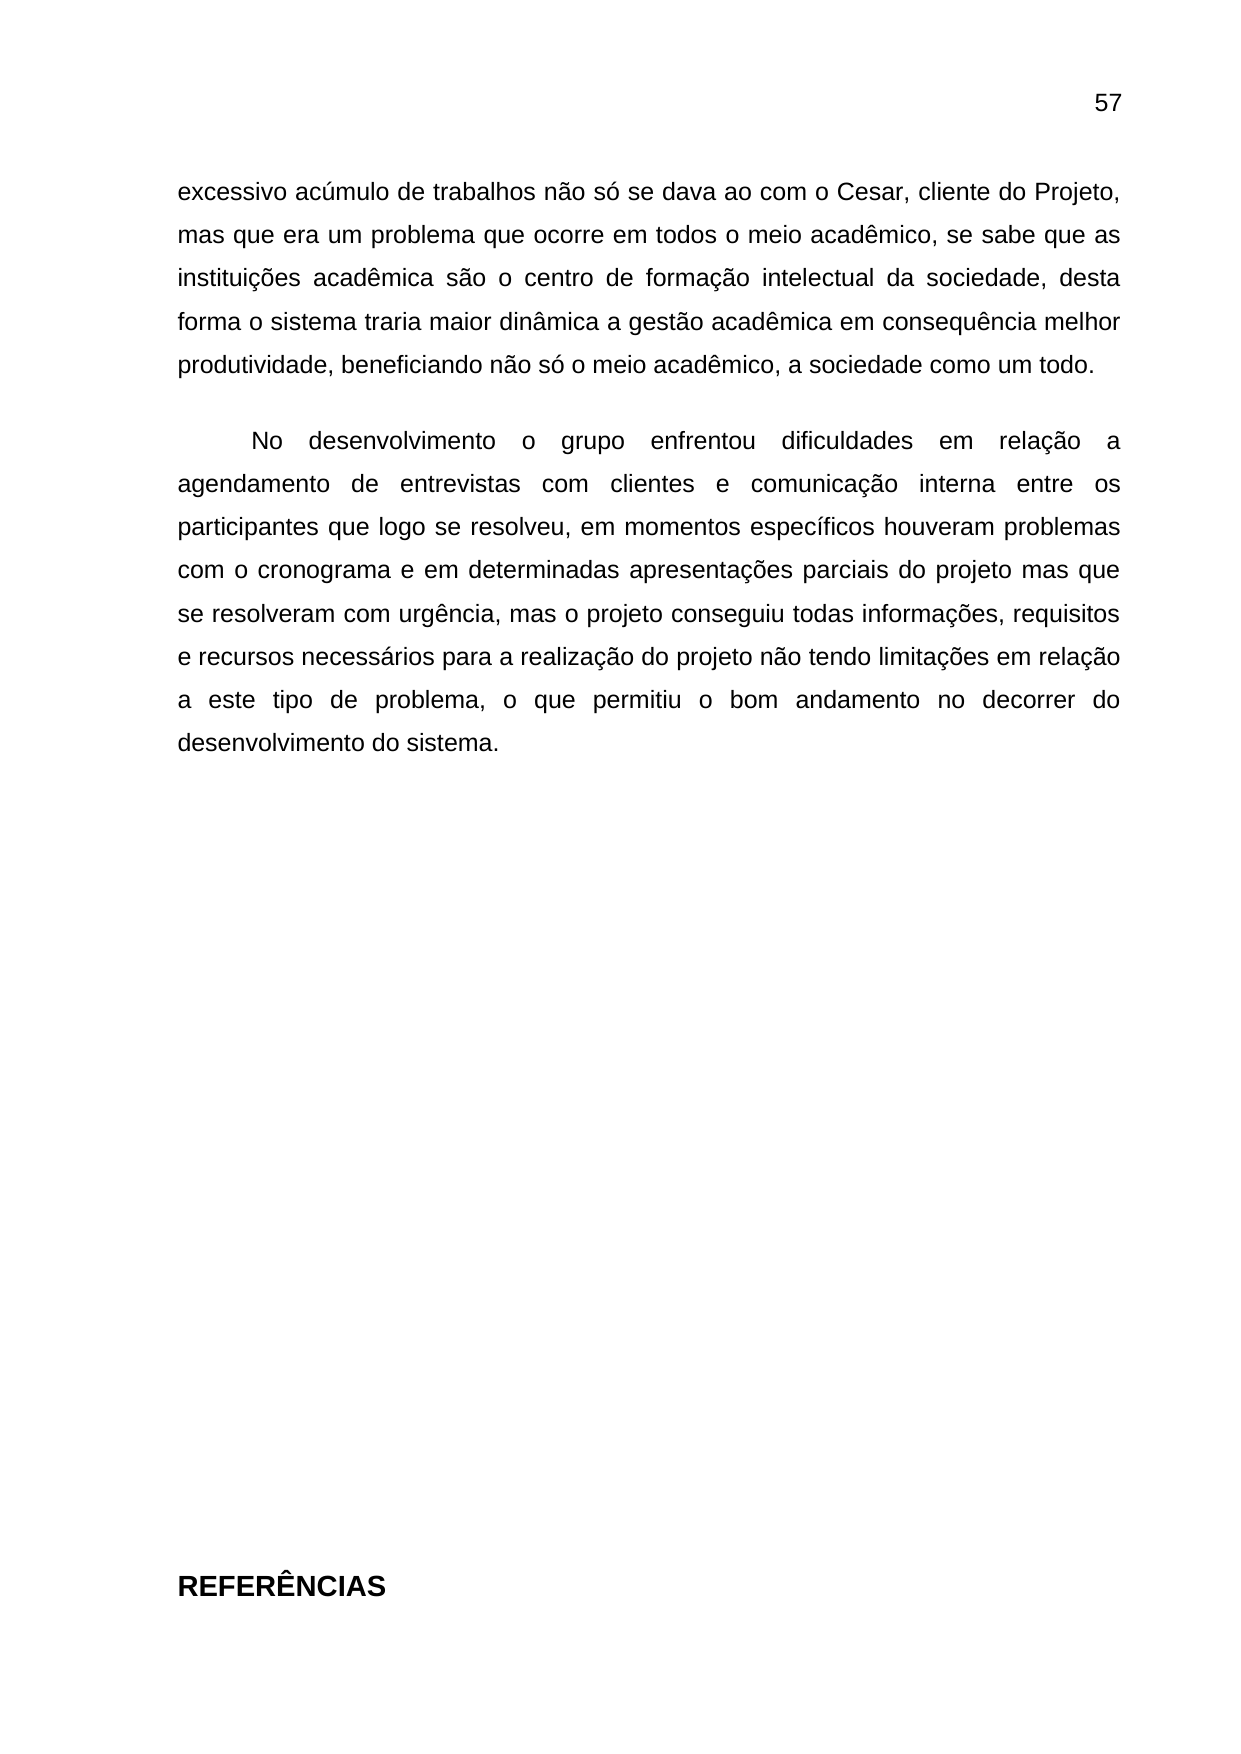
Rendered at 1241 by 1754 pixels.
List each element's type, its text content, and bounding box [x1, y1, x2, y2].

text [177, 177, 1122, 378]
text No desenvolvimento o grupo enfrentou dificuldades em relação a agendamento de entrevistas com clientes e comunicação interna entre os participantes que logo se resolveu, em momentos específicos houveram problemas com o cronograma e em determinadas apresentações parciais do projeto mas que se resolveram com urgência, mas o projeto conseguiu todas informações, requisitos e recursos necessários para a realização do projeto não tendo limitações em relação a este tipo de problema, o que permitiu o bom andamento no decorrer do desenvolvimento do sistema. [177, 426, 1122, 757]
subtitle REFERÊNCIAS [177, 1569, 1122, 1603]
